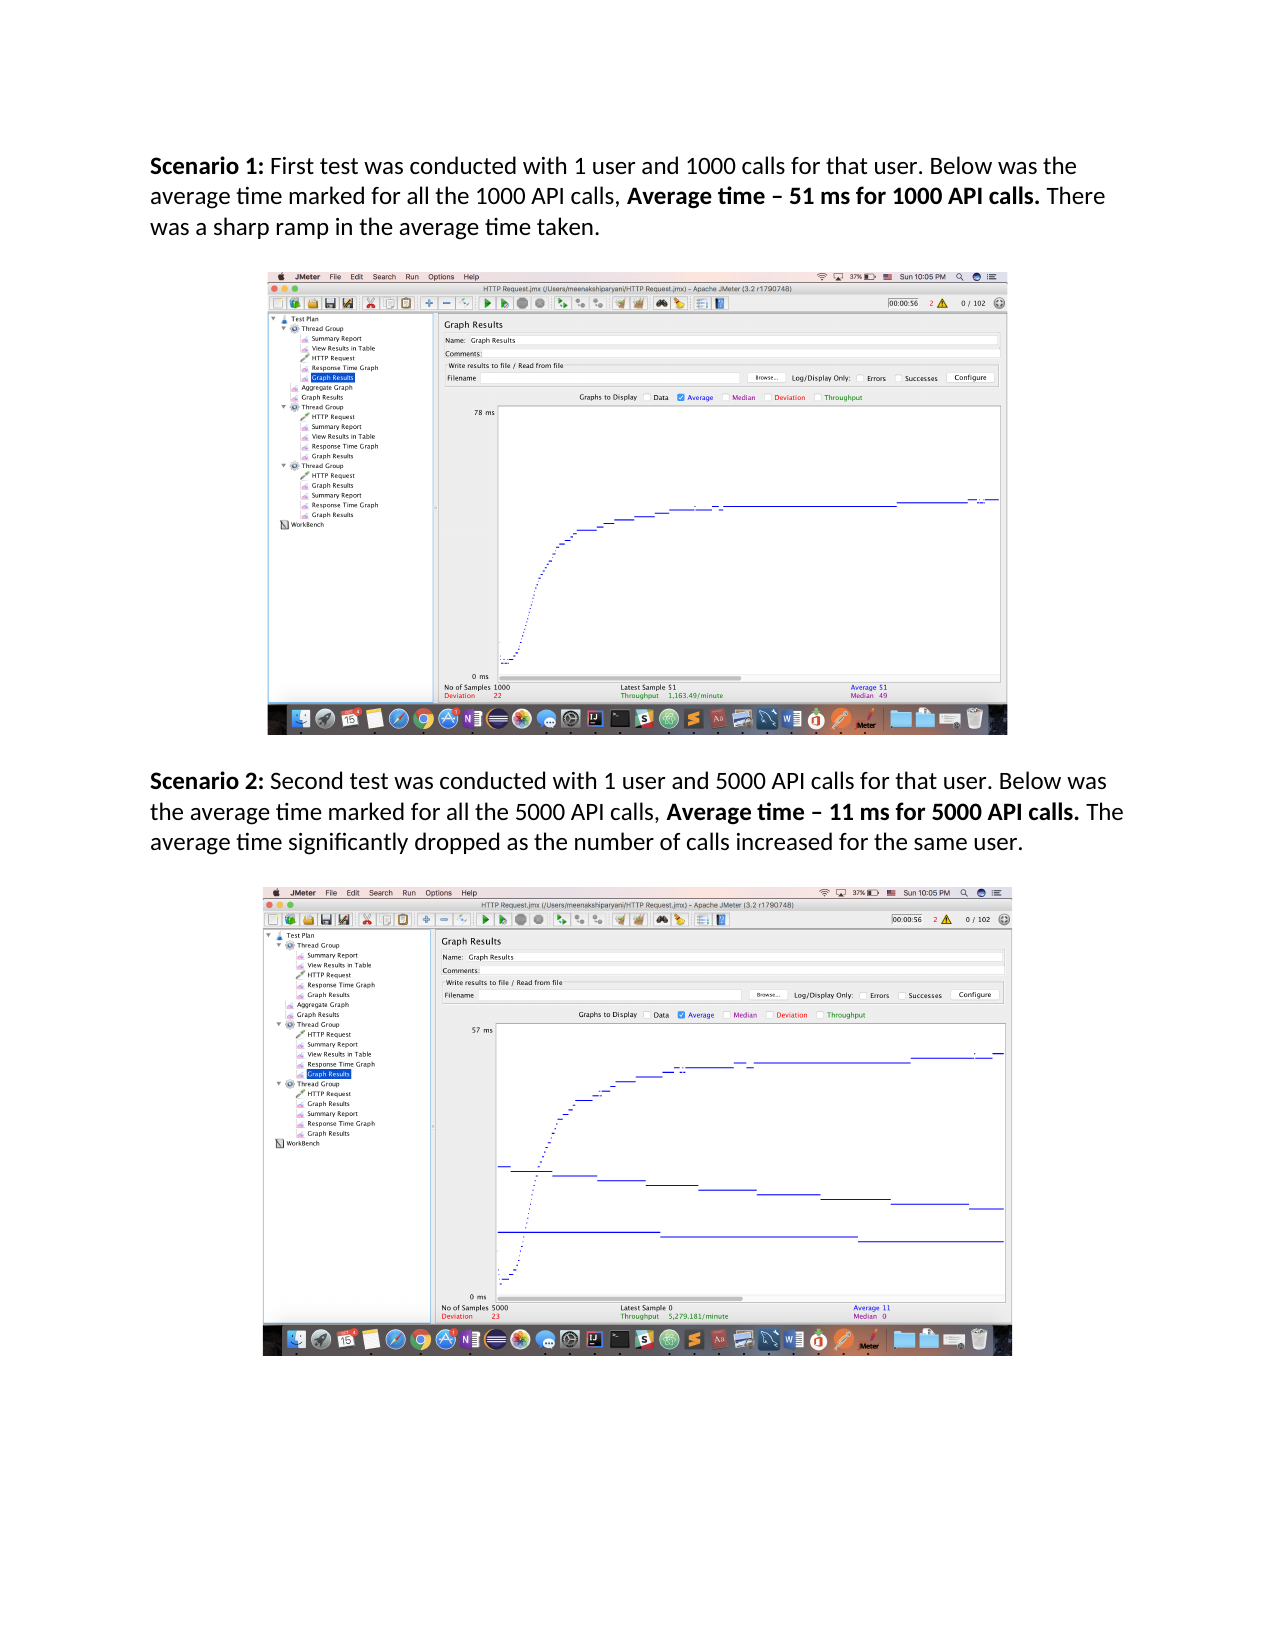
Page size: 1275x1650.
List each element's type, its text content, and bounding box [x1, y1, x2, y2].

text Scenario 1: First test was conducted with 1 user and 1000 calls for that user. Below was the average time marked for all the 1000 API calls, Average time – 51 ms for 1000 API calls. There was a sharp ramp in the average time taken. [150, 150, 1125, 242]
picture [262, 887, 1013, 1356]
picture [267, 272, 1008, 735]
text Scenario 2: Second test was conducted with 1 user and 5000 API calls for that user. Below was the average time marked for all the 5000 API calls, Average time – 11 ms for 5000 API calls. The average time significantly dropped as the number of calls increased for the same user. [150, 765, 1125, 857]
